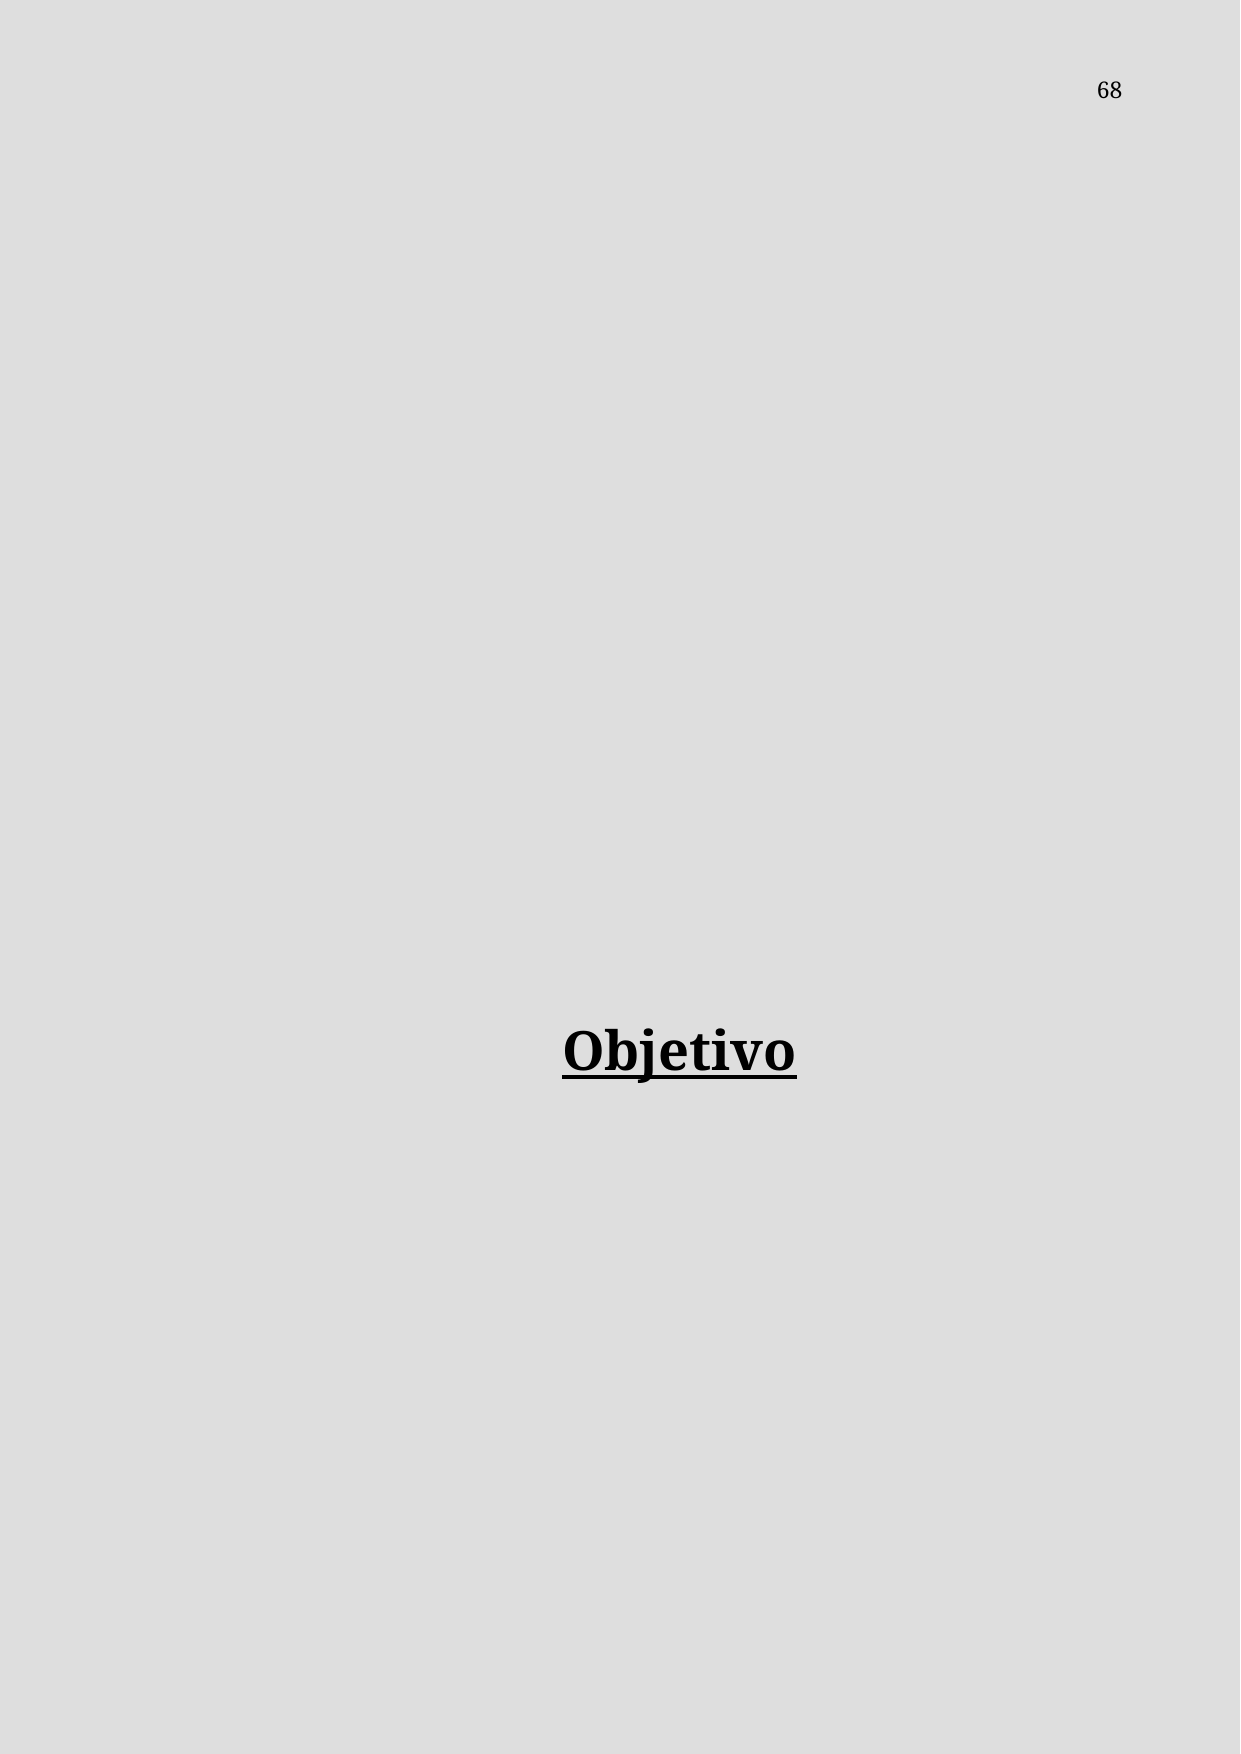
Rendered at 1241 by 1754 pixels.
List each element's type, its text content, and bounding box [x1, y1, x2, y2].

text Objetivo [236, 1012, 1122, 1086]
